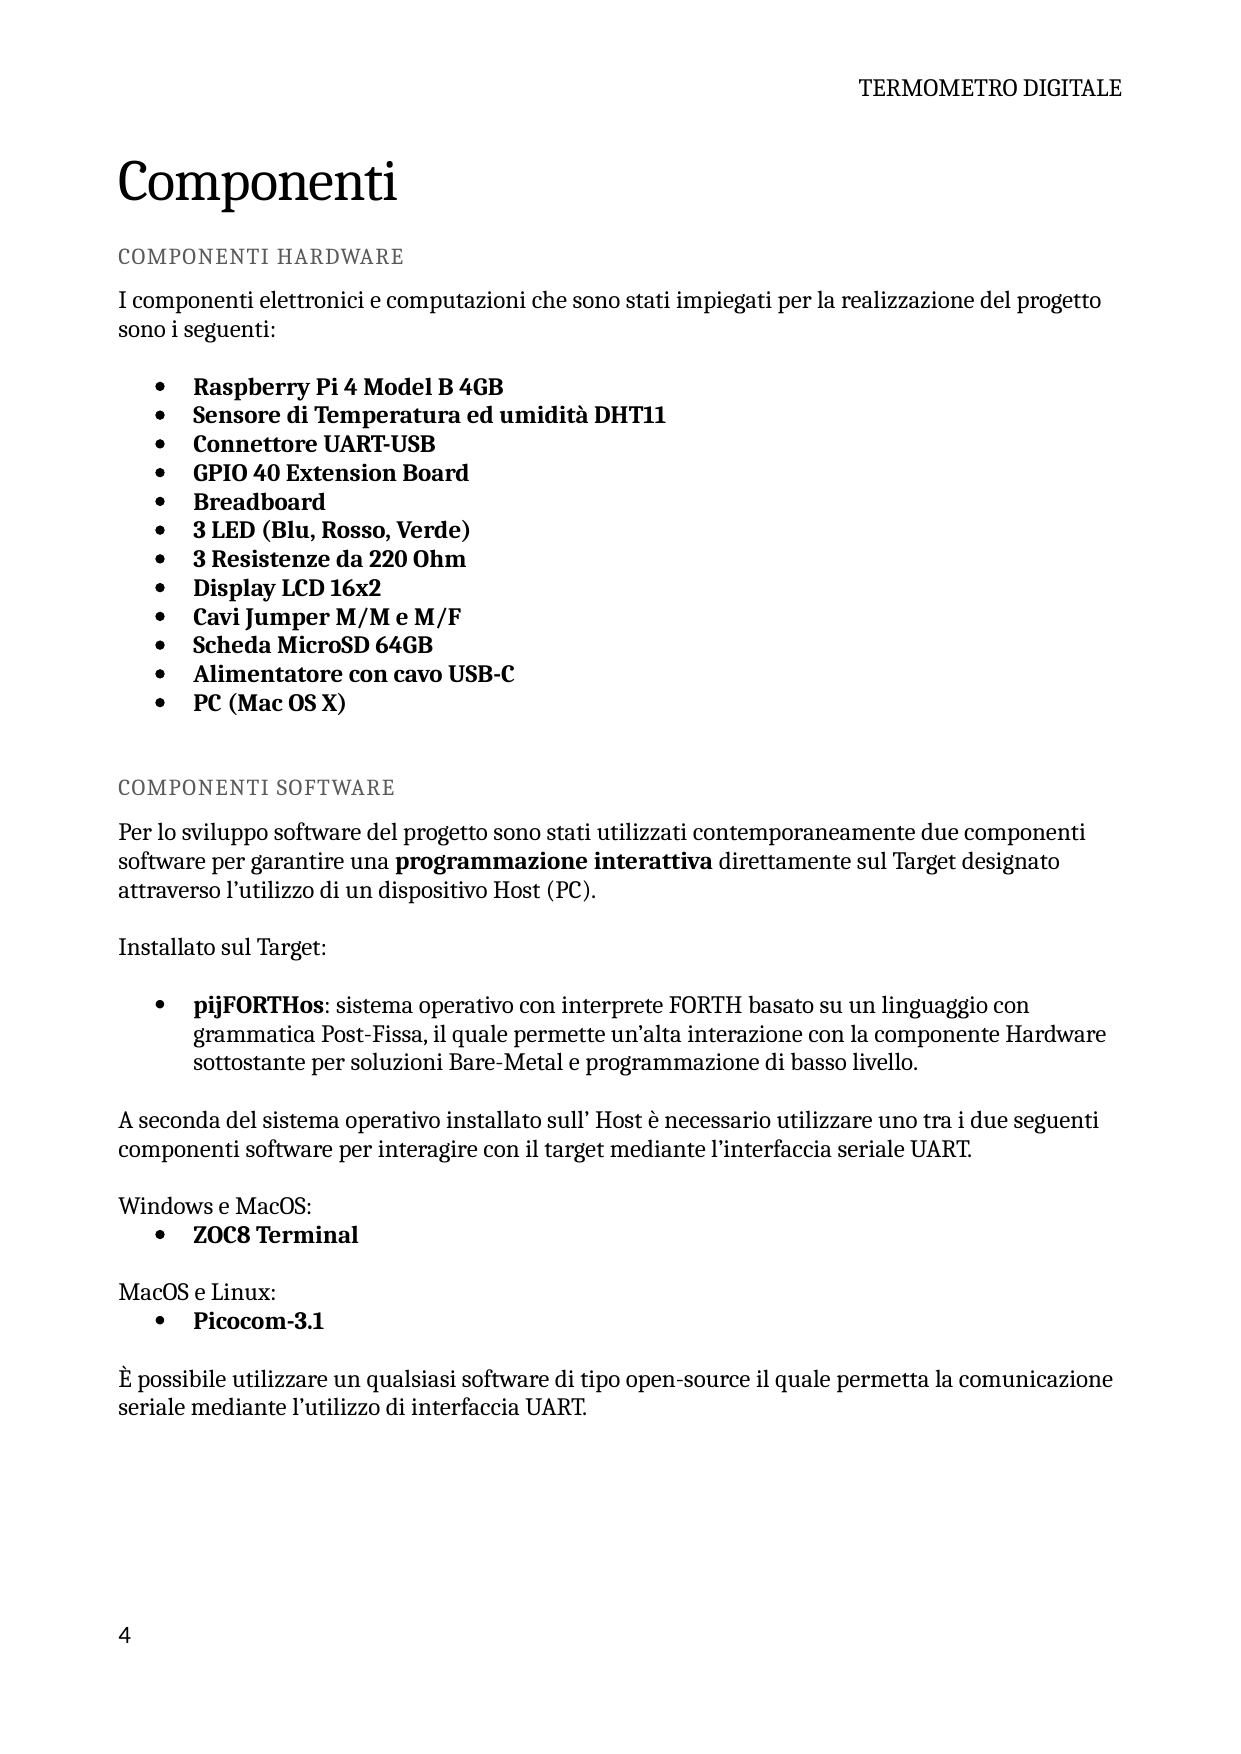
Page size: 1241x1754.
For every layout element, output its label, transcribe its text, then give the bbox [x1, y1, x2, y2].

list Scheda MicroSD 64GB [156, 631, 1122, 660]
list Alimentatore con cavo USB-C [156, 660, 1122, 689]
title Componenti [118, 148, 1122, 215]
list GPIO 40 Extension Board [156, 459, 1122, 488]
list 3 Resistenze da 220 Ohm [156, 545, 1122, 574]
list 3 LED (Blu, Rosso, Verde) [156, 516, 1122, 545]
list Connettore UART-USB [156, 430, 1122, 459]
list Raspberry Pi 4 Model B 4GB [156, 373, 1122, 401]
list ZOC8 Terminal [156, 1221, 1122, 1249]
text Per lo sviluppo software del progetto sono stati utilizzati contemporaneamente due componenti software per garantire una programmazione interattiva direttamente sul Target designato attraverso l’utilizzo di un dispositivo Host (PC). [118, 818, 1122, 904]
list Cavi Jumper M/M e M/F [156, 603, 1122, 631]
subtitle COMPONENTI SOFTWARE [118, 775, 1122, 802]
list Breadboard [156, 488, 1122, 516]
list Sensore di Temperatura ed umidità DHT11 [156, 401, 1122, 430]
text MacOS e Linux: [118, 1278, 1122, 1307]
text A seconda del sistema operativo installato sull’ Host è necessario utilizzare uno tra i due seguenti componenti software per interagire con il target mediante l’interfaccia seriale UART. [118, 1106, 1122, 1163]
list PC (Mac OS X) [156, 689, 1122, 718]
list Display LCD 16x2 [156, 574, 1122, 603]
text Installato sul Target: [118, 933, 1122, 962]
text Windows e MacOS: [118, 1192, 1122, 1221]
list pijFORTHos: sistema operativo con interprete FORTH basato su un linguaggio con grammatica Post-Fissa, il quale permette un’alta interazione con la componente Hardware sottostante per soluzioni Bare-Metal e programmazione di basso livello. [156, 991, 1122, 1077]
text I componenti elettronici e computazioni che sono stati impiegati per la realizzazione del progetto sono i seguenti: [118, 286, 1122, 344]
subtitle COMPONENTI HARDWARE [118, 243, 1122, 270]
list Picocom-3.1 [156, 1307, 1122, 1336]
text È possibile utilizzare un qualsiasi software di tipo open-source il quale permetta la comunicazione seriale mediante l’utilizzo di interfaccia UART. [118, 1364, 1122, 1422]
